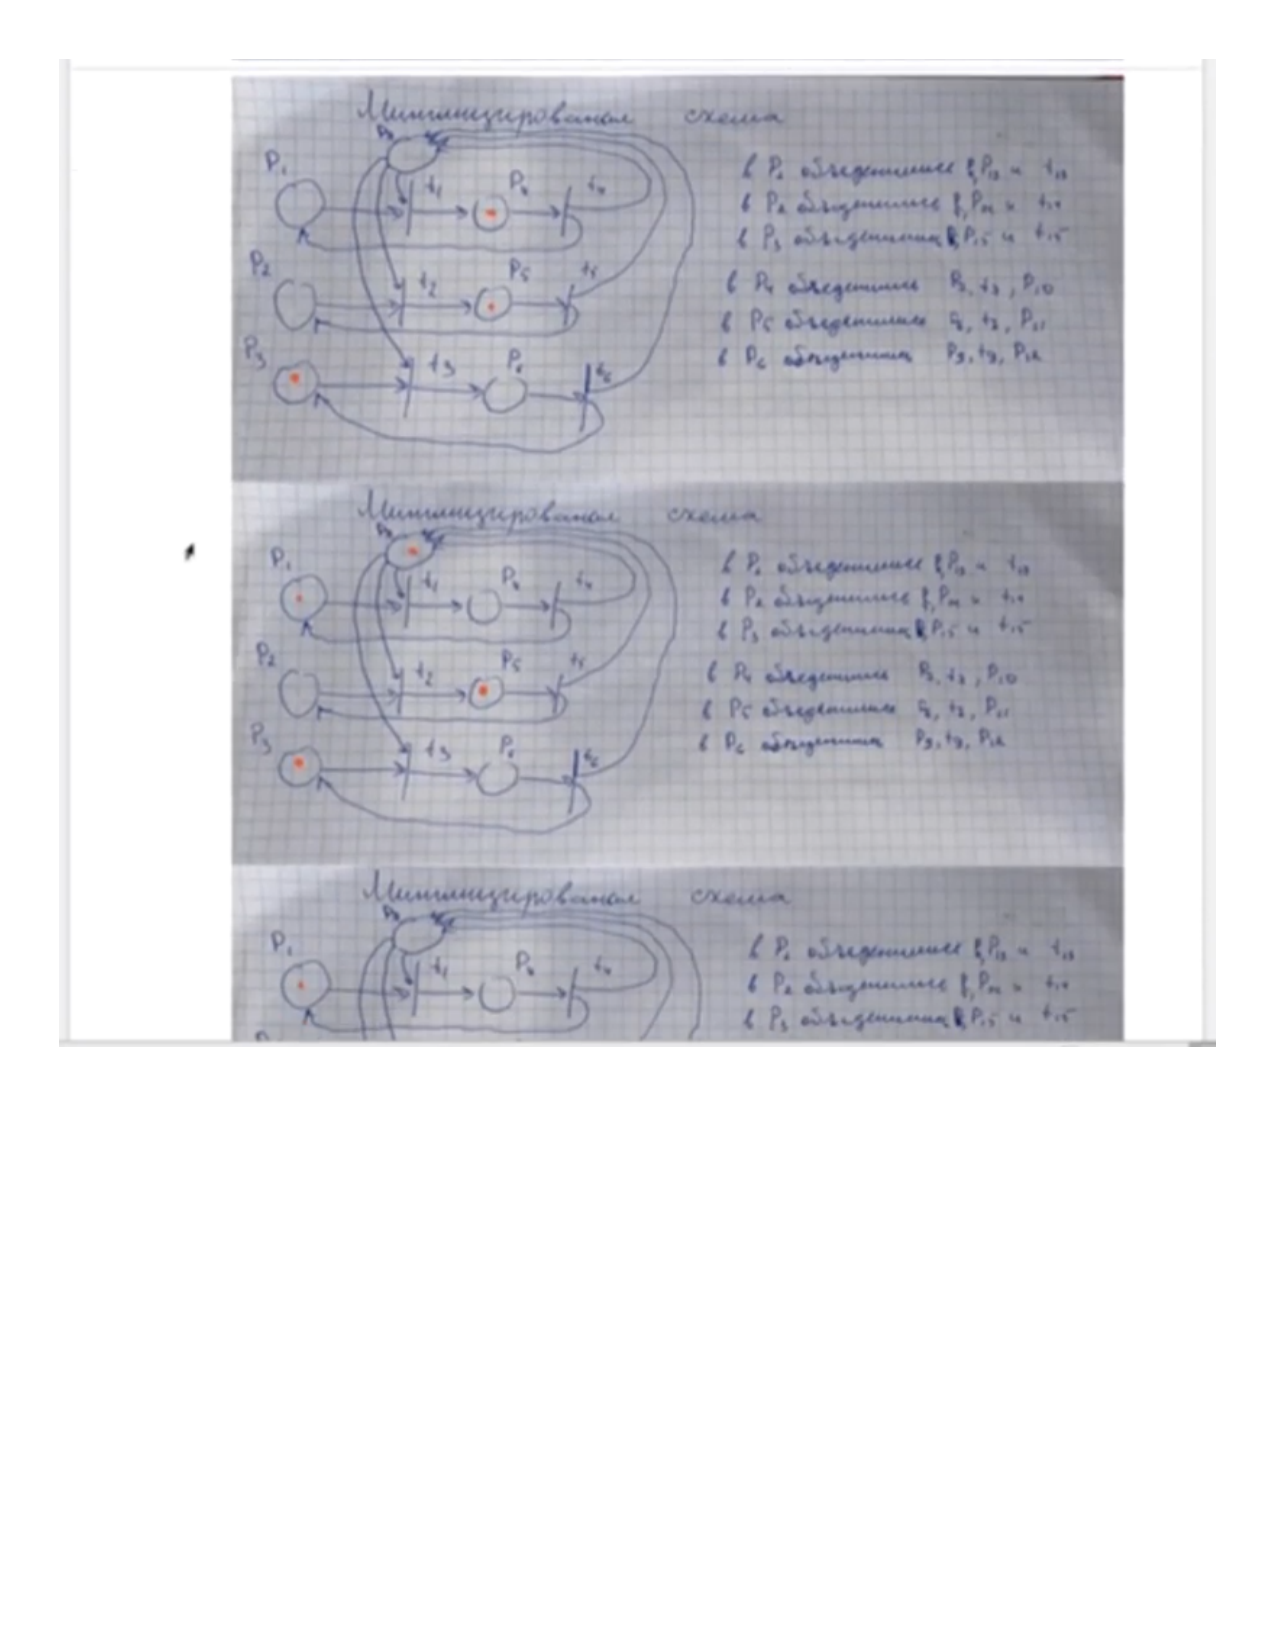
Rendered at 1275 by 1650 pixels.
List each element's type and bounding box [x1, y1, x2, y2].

picture [59, 59, 1216, 1047]
